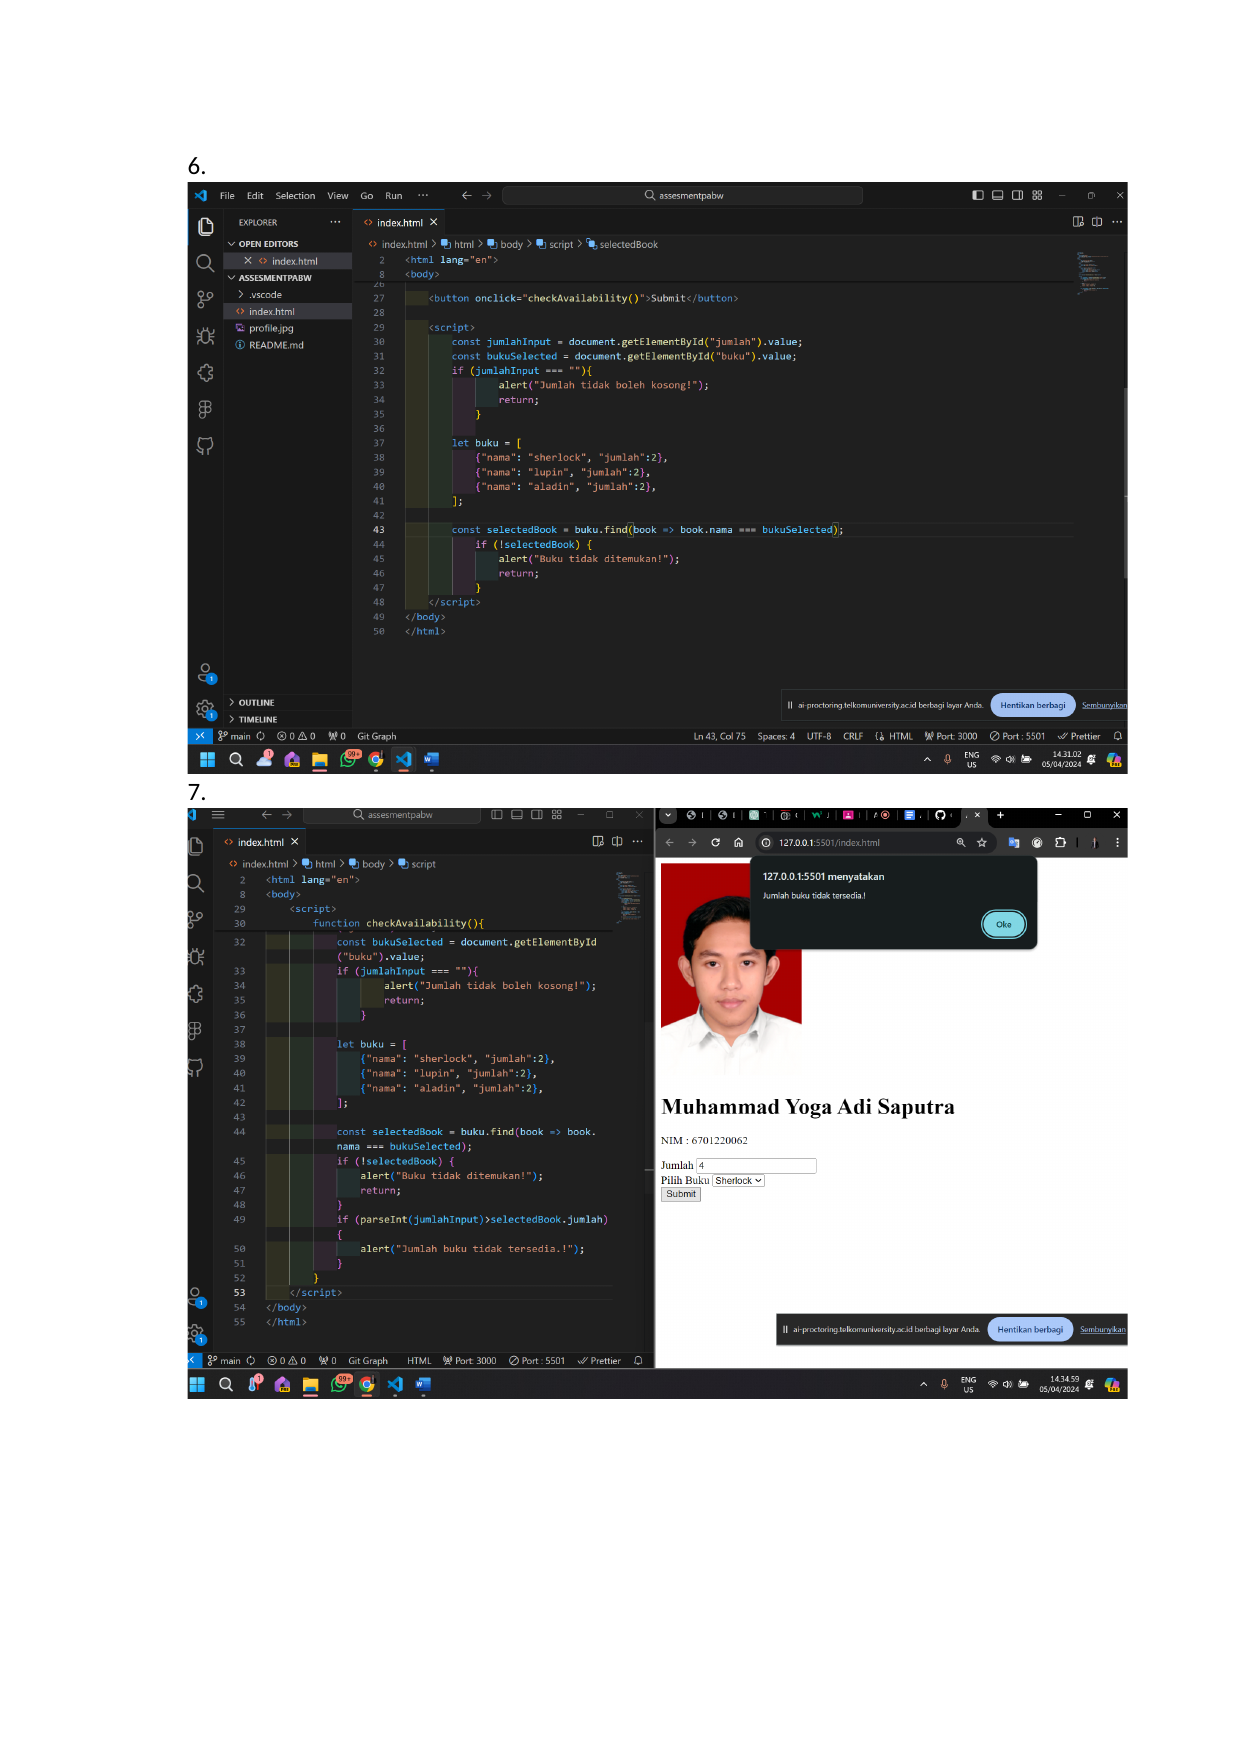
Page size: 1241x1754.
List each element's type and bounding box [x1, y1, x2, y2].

picture [187, 808, 1128, 1399]
picture [187, 182, 1128, 774]
